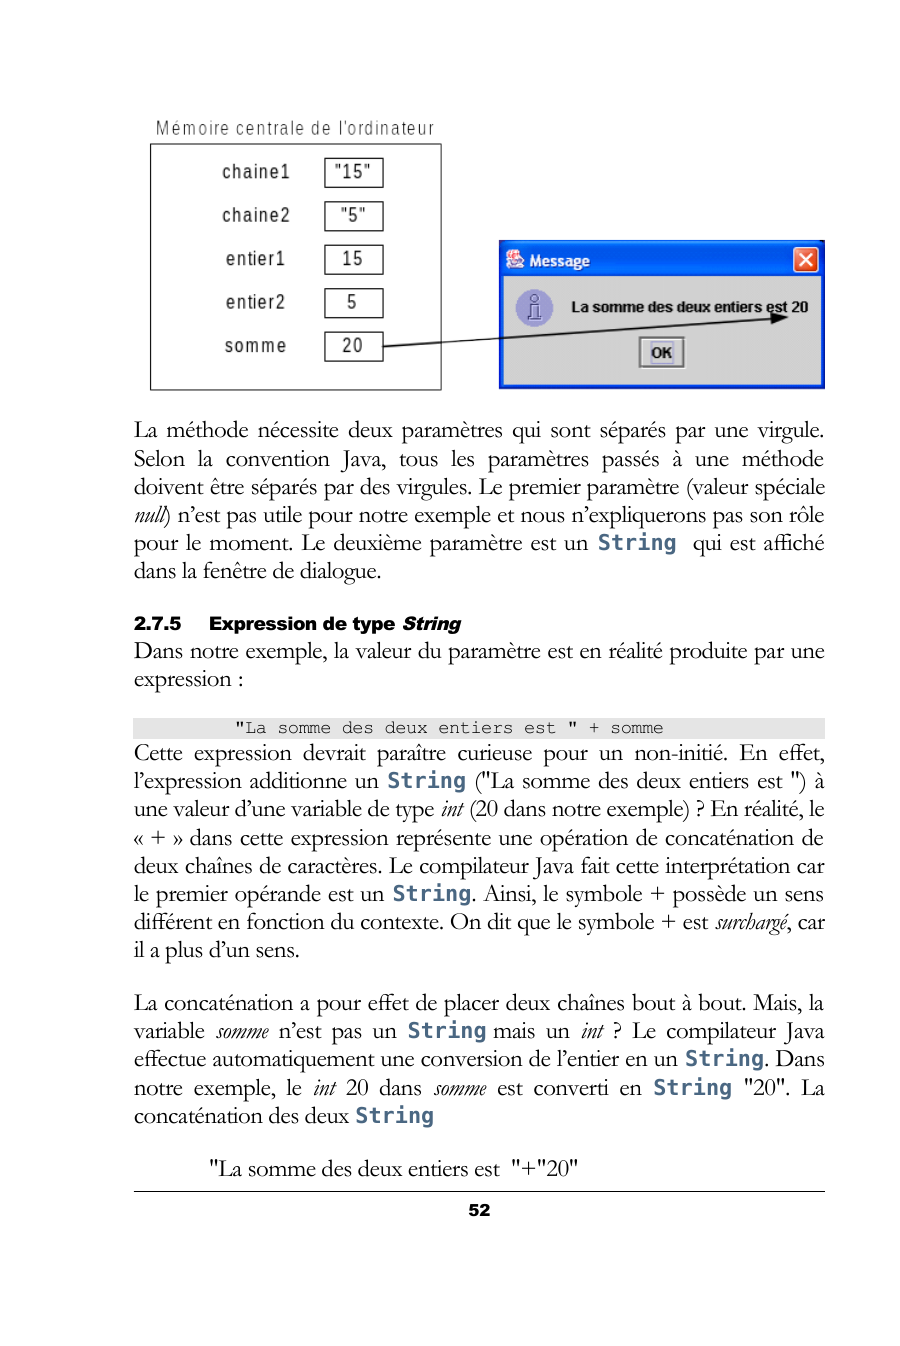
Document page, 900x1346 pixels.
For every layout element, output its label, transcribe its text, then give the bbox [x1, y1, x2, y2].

text Cette expression devrait paraître curieuse pour un non-initié. En effet, l’expression additionne un String ("La somme des deux entiers est ") à une valeur d’une variable de type int (20 dans notre exemple) ? En réalité, le « + » dans cette expression représente une opération de concaténation de deux chaînes de caractères. Le compilateur Java fait cette interprétation car le premier opérande est un String. Ainsi, le symbole + possède un sens différent en fonction du contexte. On dit que le symbole + est surchargé, car il a plus d’un sens. [133, 739, 825, 964]
subtitle Expression de type String [133, 610, 825, 637]
text "La somme des deux entiers est " + somme [133, 718, 825, 739]
text Dans notre exemple, la valeur du paramètre est en réalité produite par une expression : [133, 637, 825, 693]
text La concaténation a pour effet de placer deux chaînes bout à bout. Mais, la variable somme n’est pas un String mais un int ? Le compilateur Java effectue automatiquement une conversion de l’entier en un String. Dans notre exemple, le int 20 dans somme est converti en String "20". La concaténation des deux String [133, 989, 825, 1130]
text "La somme des deux entiers est "+"20" [133, 1155, 825, 1183]
text La méthode nécessite deux paramètres qui sont séparés par une virgule. Selon la convention Java, tous les paramètres passés à une méthode doivent être séparés par des virgules. Le premier paramètre (valeur spéciale null) n’est pas utile pour notre exemple et nous n’expliquerons pas son rôle pour le moment. Le deuxième paramètre est un String qui est affiché dans la fenêtre de dialogue. [133, 416, 825, 585]
